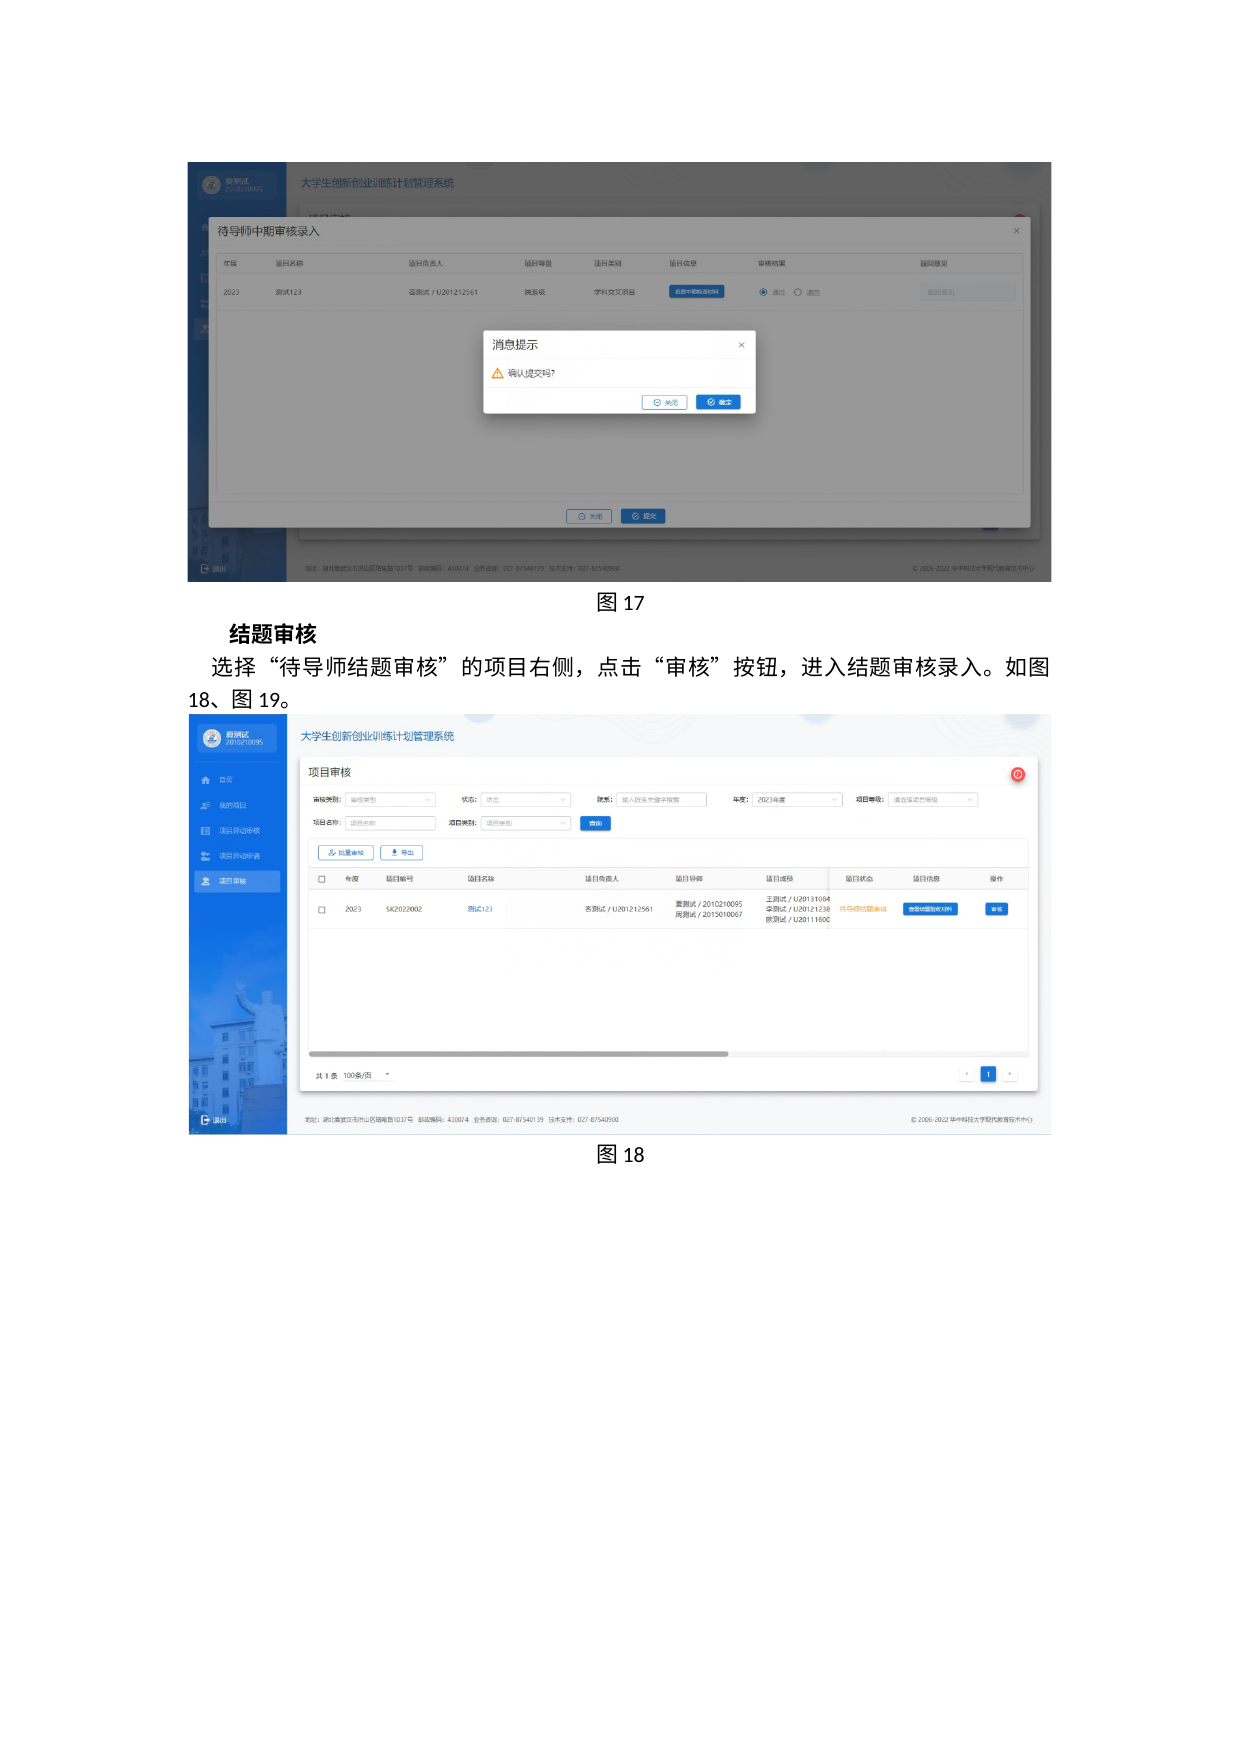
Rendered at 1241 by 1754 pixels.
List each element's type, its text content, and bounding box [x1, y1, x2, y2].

text 选择“待导师结题审核”的项目右侧，点击“审核”按钮，进入结题审核录入。如图18、图19。 [187, 649, 1053, 714]
text 图17 [187, 584, 1053, 617]
picture [187, 162, 1052, 582]
picture [188, 714, 1052, 1135]
text 结题审核 [187, 617, 1053, 649]
